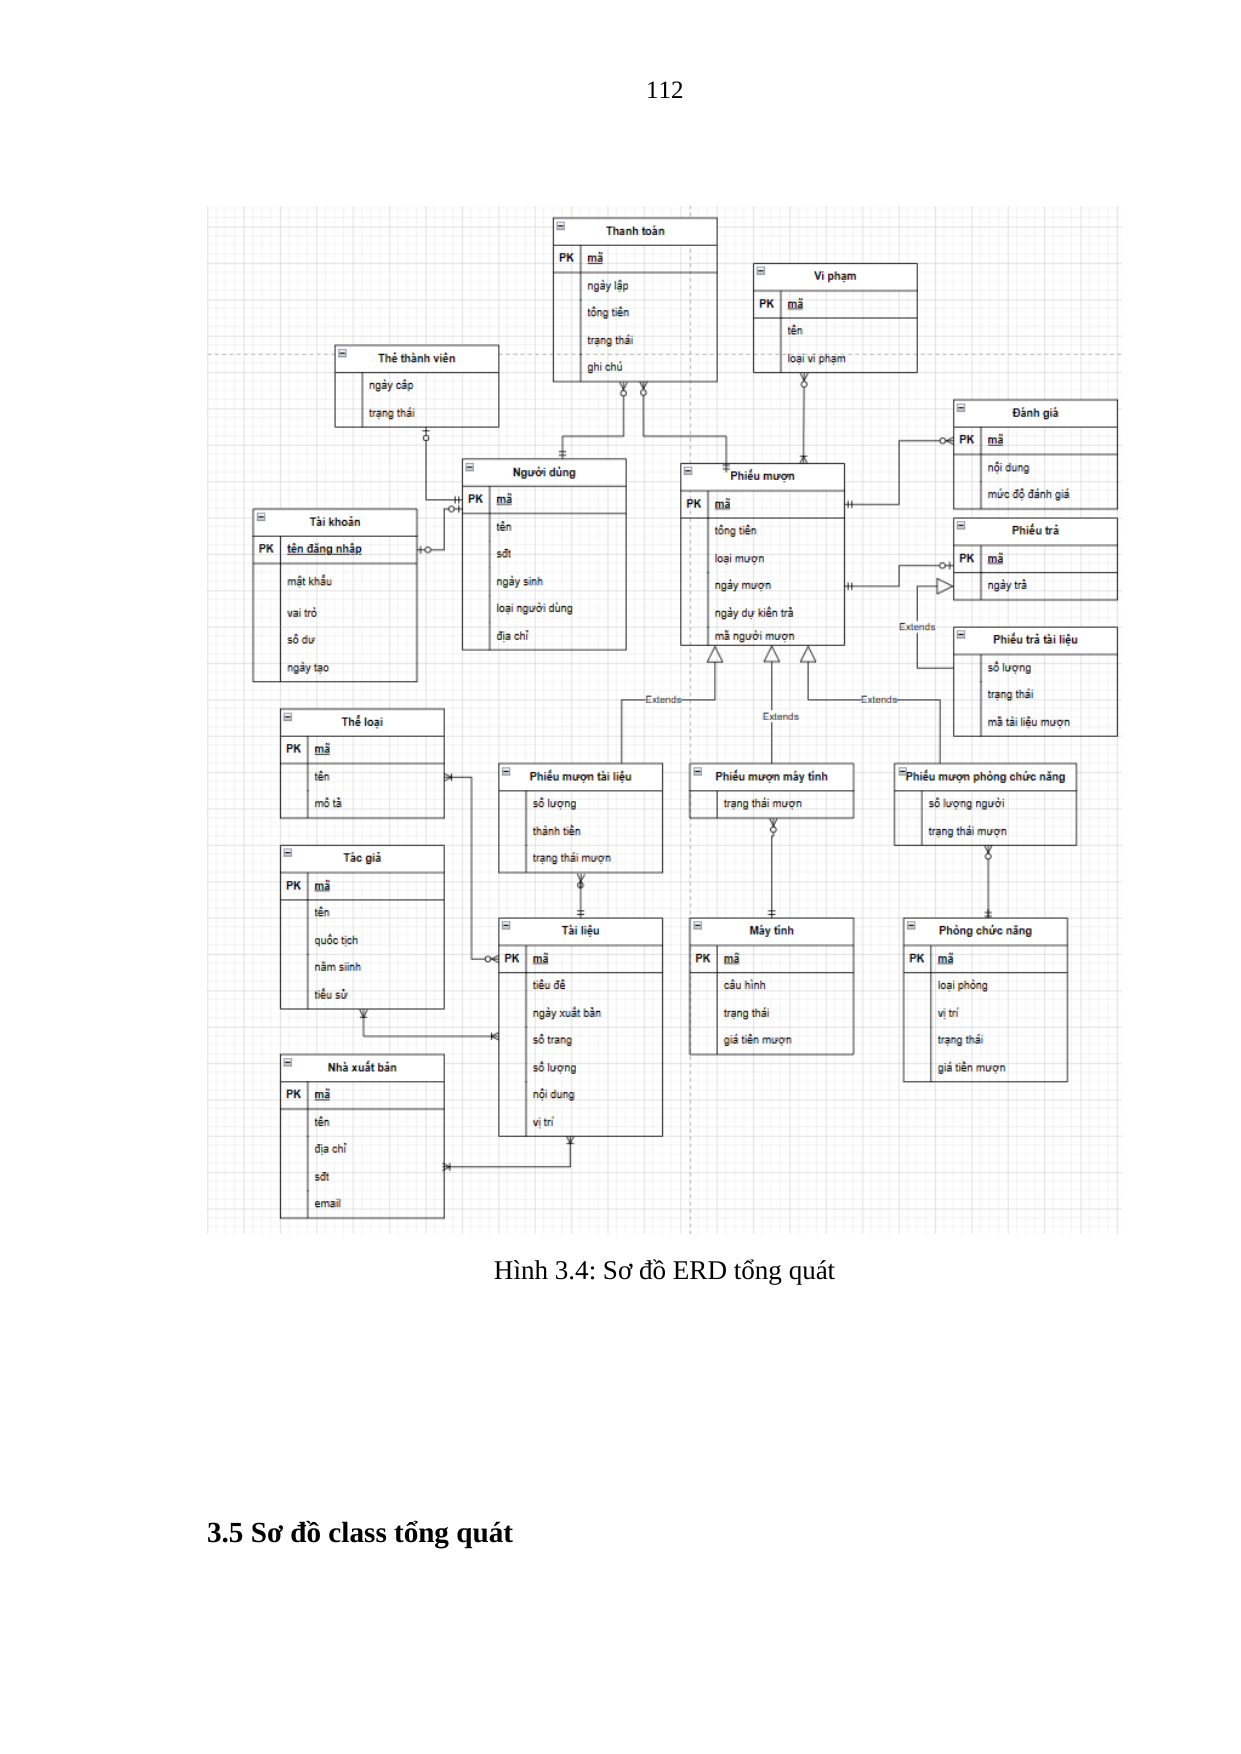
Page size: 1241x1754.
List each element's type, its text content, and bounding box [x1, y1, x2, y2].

text Hình 3.4: Sơ đồ ERD tổng quát [207, 1254, 1122, 1285]
text 3.5 Sơ đồ class tổng quát [207, 1515, 1122, 1548]
picture [206, 206, 1123, 1234]
